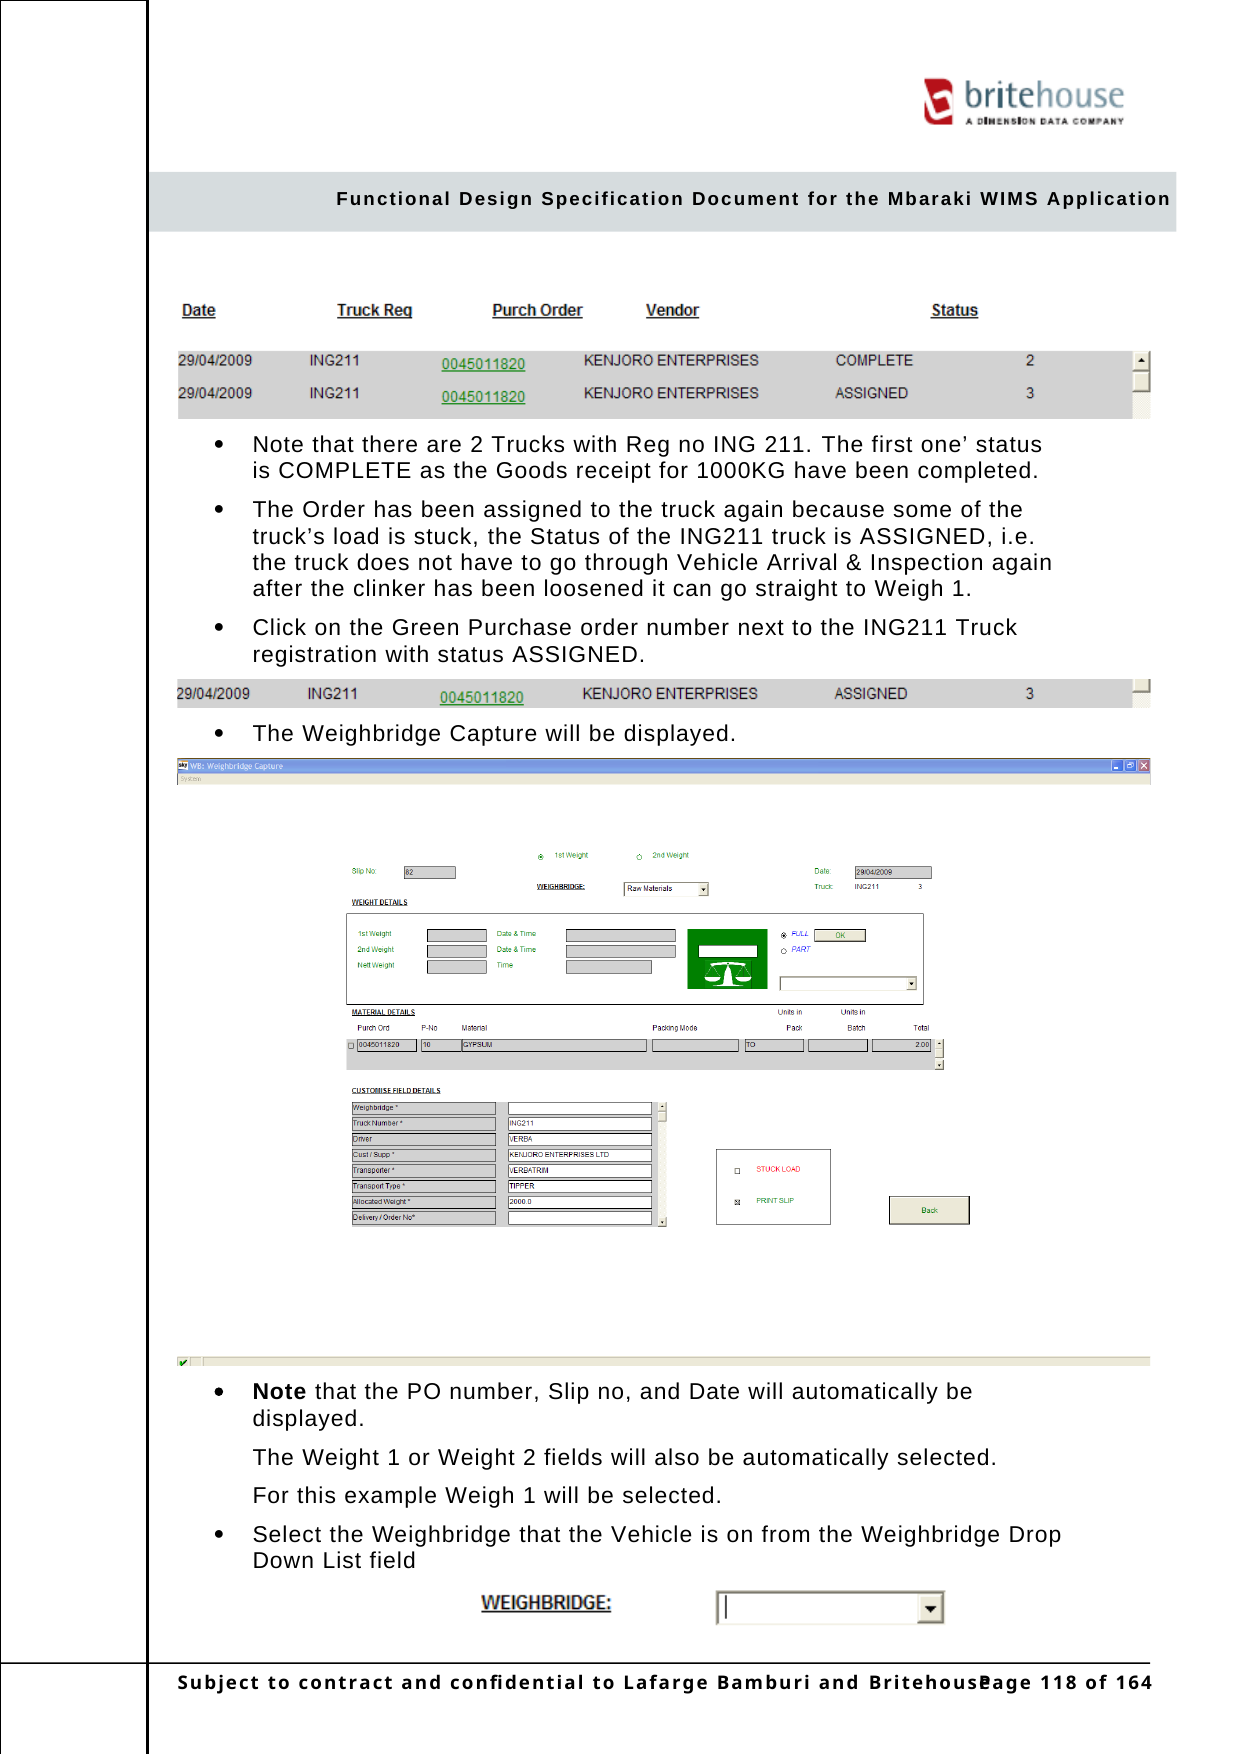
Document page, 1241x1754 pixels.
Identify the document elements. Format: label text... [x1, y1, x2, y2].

picture [177, 345, 1153, 419]
text For this example Weigh 1 will be selected. [252, 1482, 1063, 1509]
list Note that the PO number, Slip no, and Date will automatically be displayed. [215, 1378, 1063, 1431]
list Select the Weighbridge that the Vehicle is on from the Weighbridge Drop Down List field [215, 1521, 1063, 1574]
text The Weight 1 or Weight 2 fields will also be automatically selected. [252, 1443, 1063, 1470]
list The Weighbridge Capture will be displayed. [215, 720, 1063, 746]
picture [908, 58, 1144, 140]
picture [477, 1586, 952, 1630]
picture [177, 287, 1153, 333]
list The Order has been assigned to the truck again because some of the truck’s load is stuck, the Status of the ING211 truck is ASSIGNED, i.e. the truck does not have to go through Vehicle Arrival & Inspection again after the clinker has been loosened it can go straight to Weigh 1. [215, 496, 1063, 602]
picture [177, 758, 1151, 1366]
list Note that there are 2 Trucks with Reg no ING 211. The first one’ status is COMPLETE as the Goods receipt for 1000KG have been completed. [215, 431, 1063, 484]
list Click on the Green Purchase order number next to the ING211 Truck registration with status ASSIGNED. [215, 614, 1063, 667]
picture [177, 679, 1153, 708]
